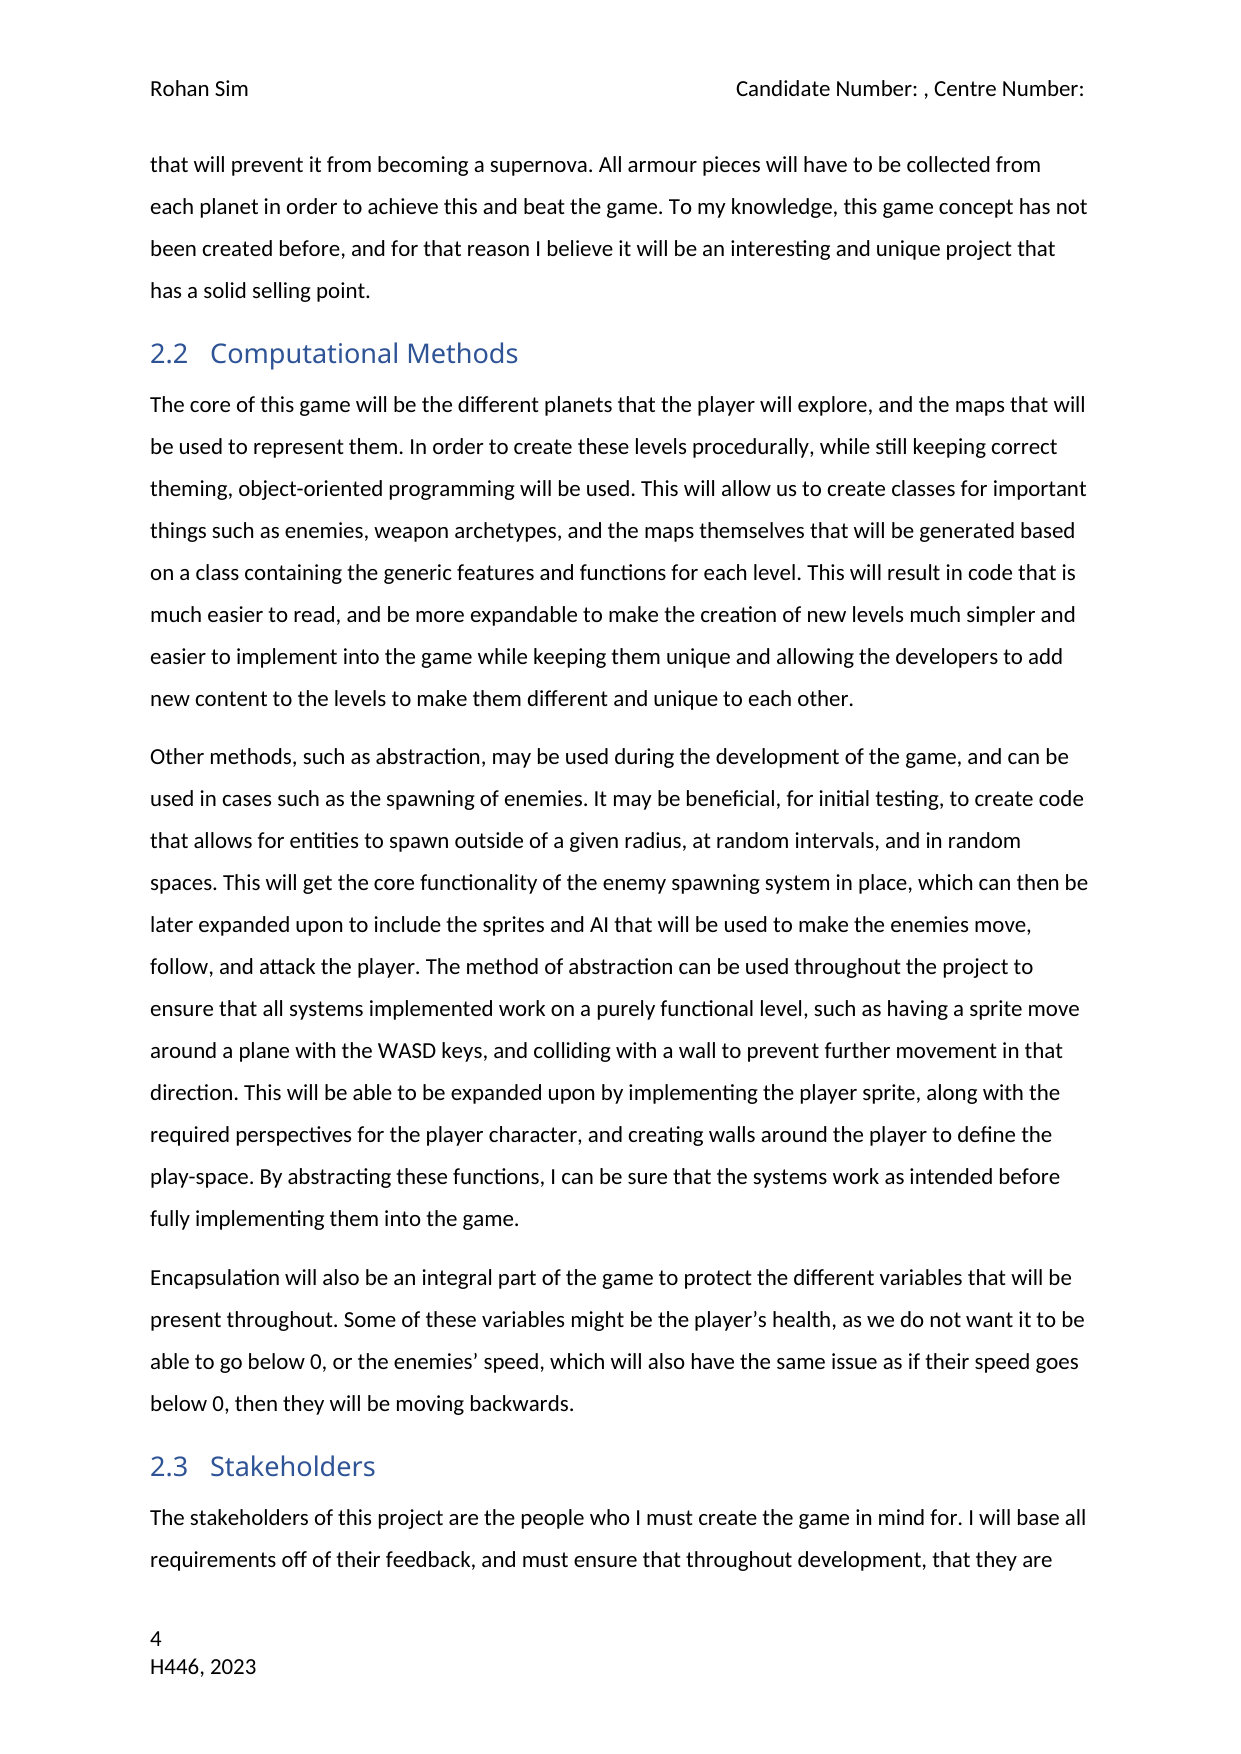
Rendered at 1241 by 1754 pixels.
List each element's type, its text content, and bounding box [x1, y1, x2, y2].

text Other methods, such as abstraction, may be used during the development of the game, and can be used in cases such as the spawning of enemies. It may be beneficial, for initial testing, to create code that allows for entities to spawn outside of a given radius, at random intervals, and in random spaces. This will get the core functionality of the enemy spawning system in place, which can then be later expanded upon to include the sprites and AI that will be used to make the enemies move, follow, and attack the player. The method of abstraction can be used throughout the project to ensure that all systems implemented work on a purely functional level, such as having a sprite move around a plane with the WASD keys, and colliding with a wall to prevent further movement in that direction. This will be able to be expanded upon by implementing the player sprite, along with the required perspectives for the player character, and creating walls around the player to define the play-space. By abstracting these functions, I can be sure that the systems work as intended before fully implementing them into the game. [150, 742, 1090, 1232]
text The core of this game will be the different planets that the player will explore, and the maps that will be used to represent them. In order to create these levels procedurally, while still keeping correct theming, object-oriented programming will be used. This will allow us to create classes for important things such as enemies, weapon archetypes, and the maps themselves that will be generated based on a class containing the generic features and functions for each level. This will result in code that is much easier to read, and be more expandable to make the creation of new levels much simpler and easier to implement into the game while keeping them unique and allowing the developers to add new content to the levels to make them different and unique to each other. [150, 390, 1090, 712]
subtitle Computational Methods [150, 334, 1090, 371]
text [150, 150, 1090, 304]
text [150, 1503, 1090, 1573]
text Encapsulation will also be an integral part of the game to protect the different variables that will be present throughout. Some of these variables might be the player’s health, as we do not want it to be able to go below 0, or the enemies’ speed, which will also have the same issue as if their speed goes below 0, then they will be moving backwards. [150, 1263, 1090, 1417]
subtitle Stakeholders [150, 1447, 1090, 1484]
